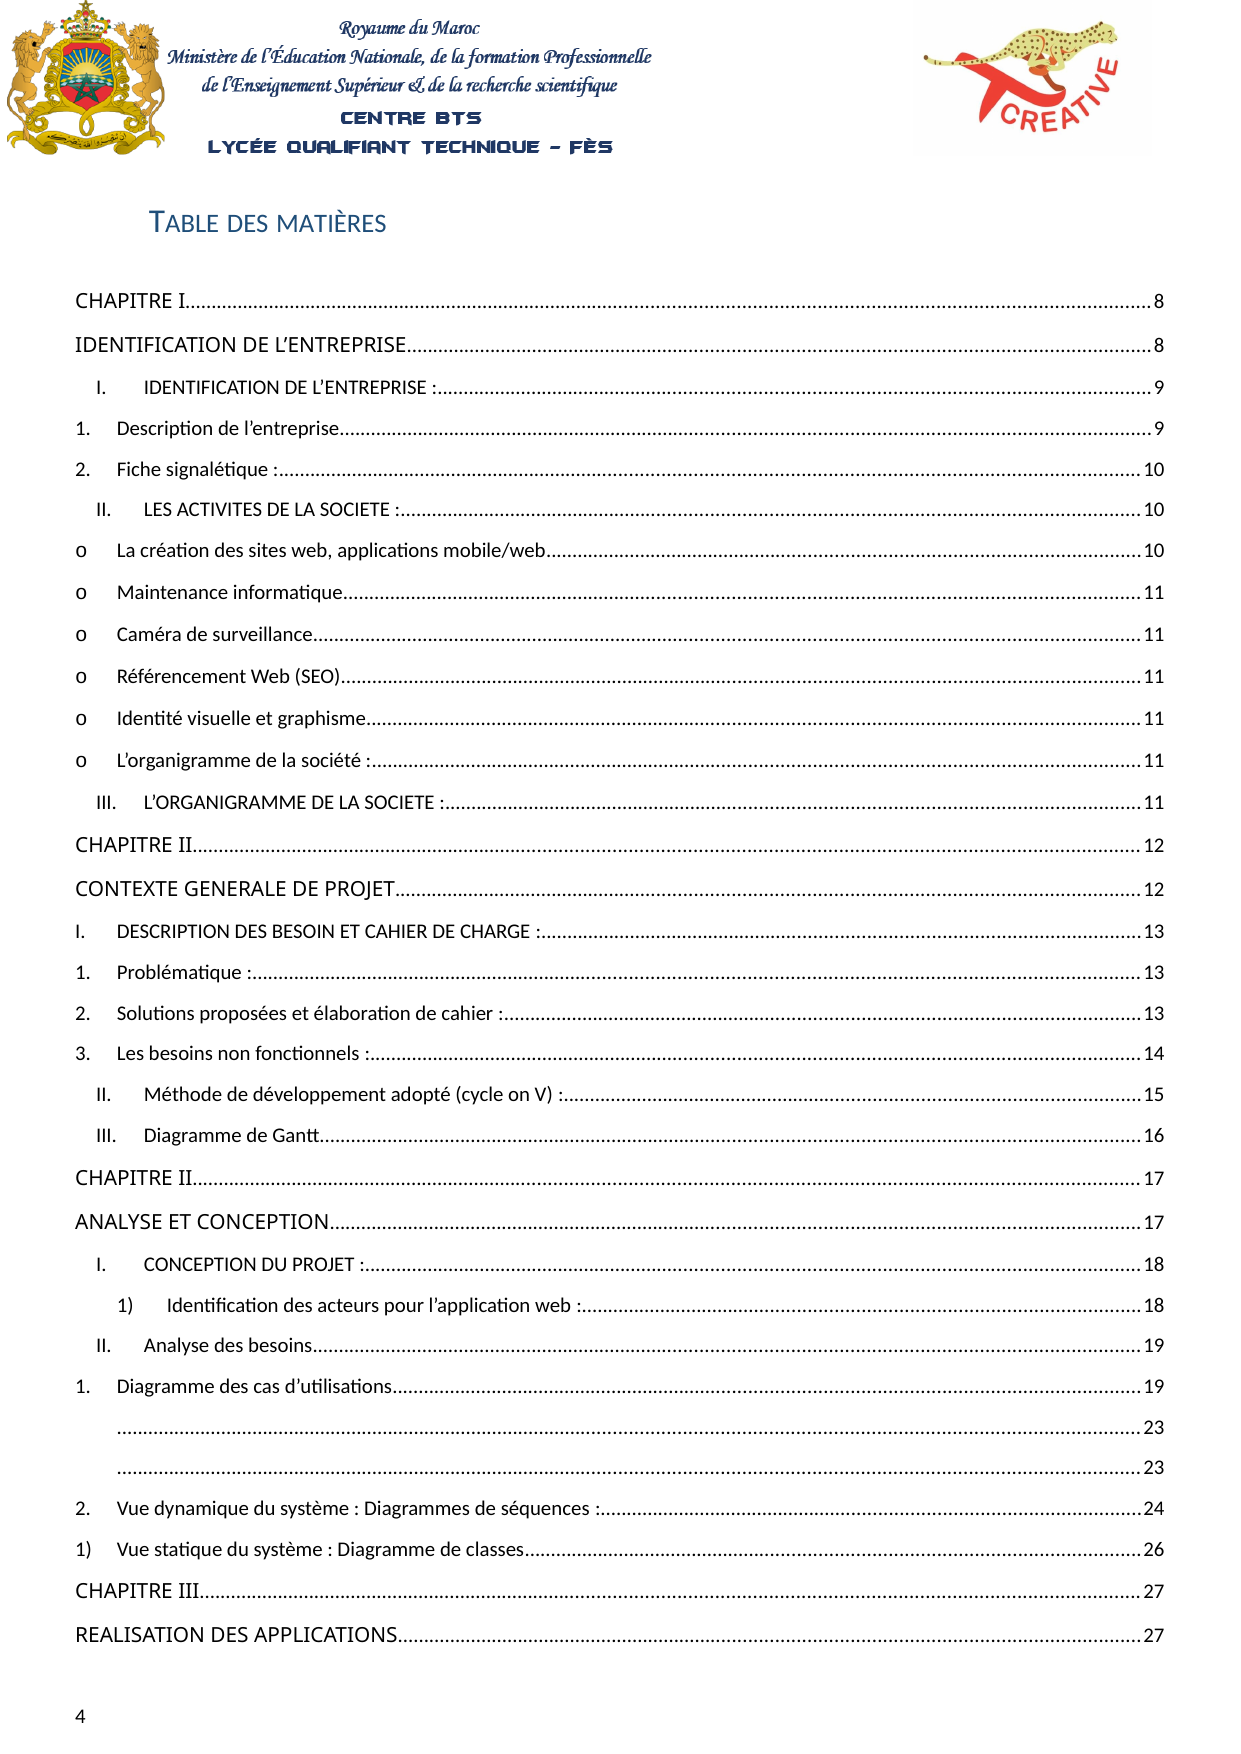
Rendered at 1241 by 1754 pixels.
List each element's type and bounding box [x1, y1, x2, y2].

picture [0, 0, 668, 169]
picture [912, 0, 1153, 156]
